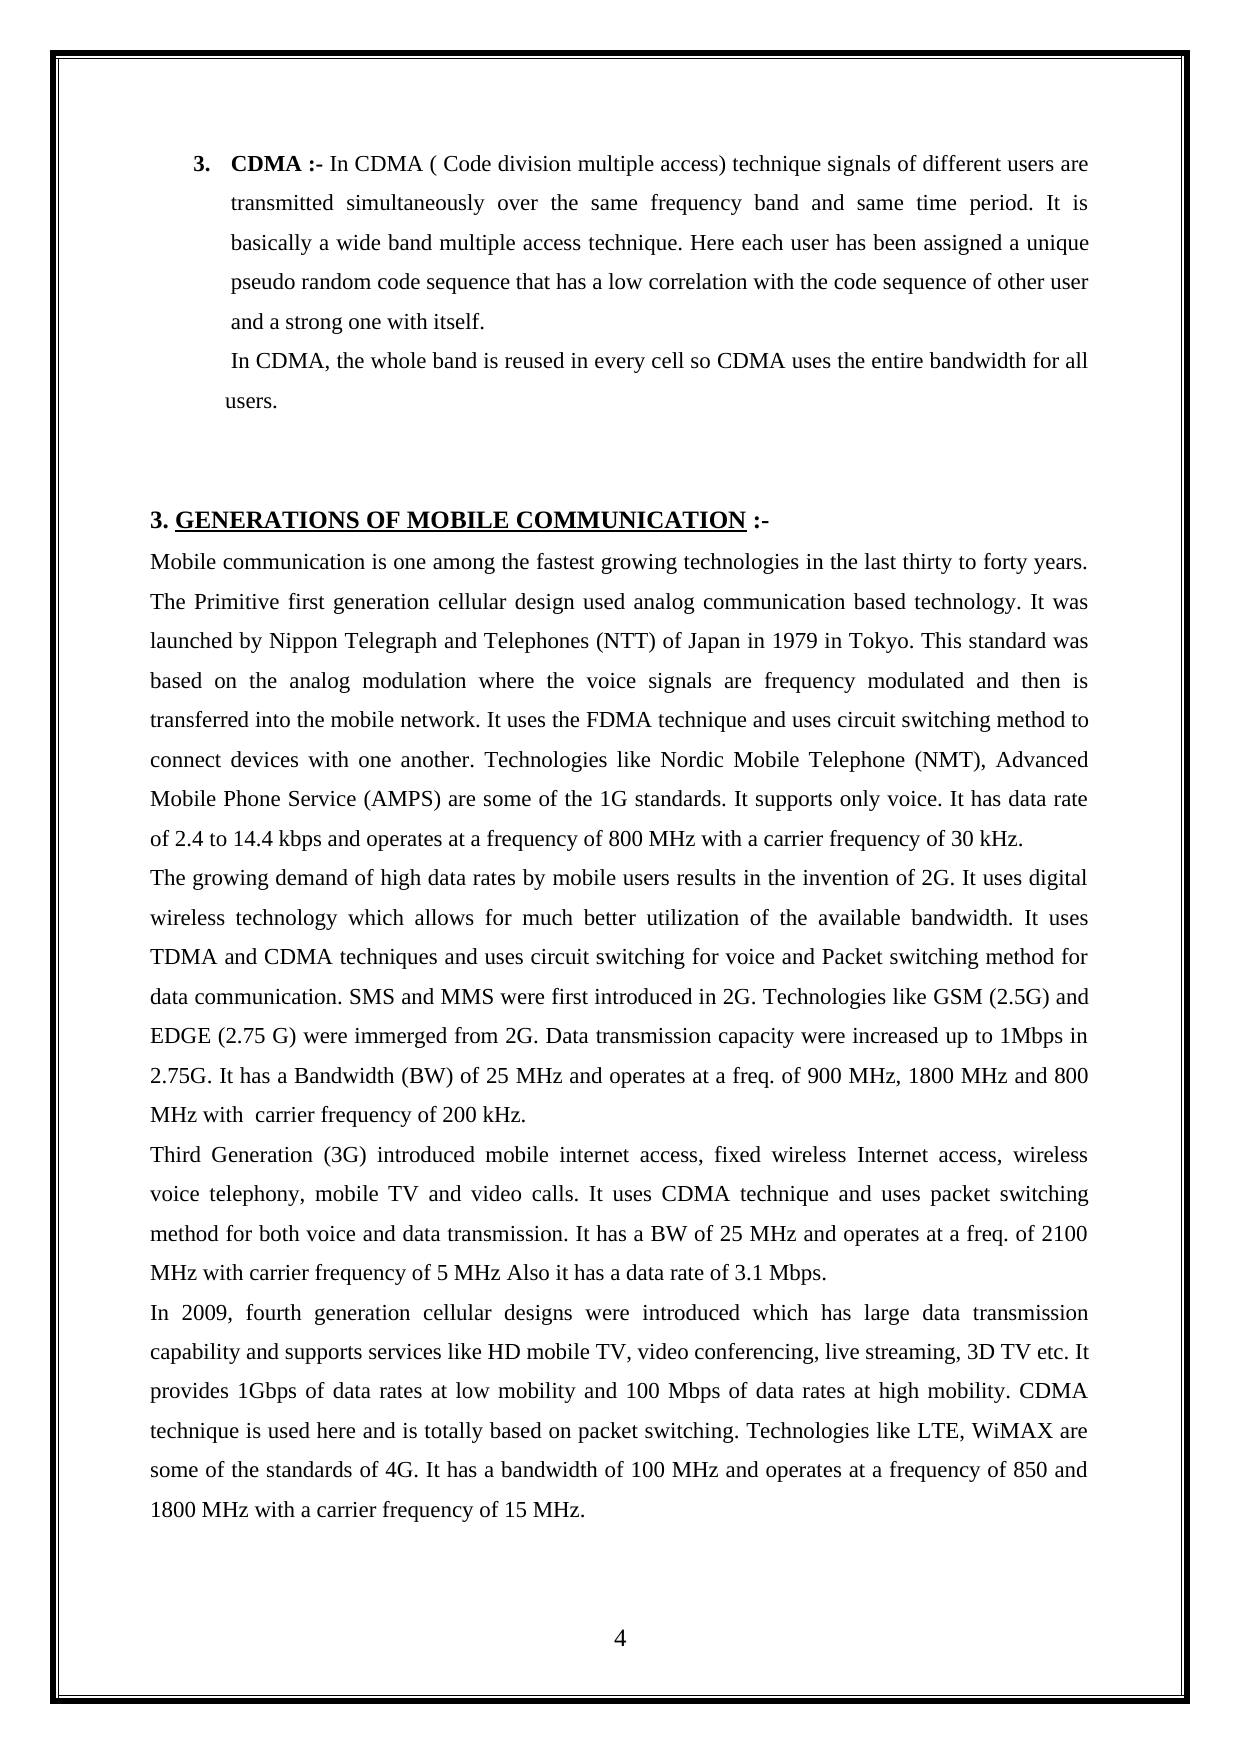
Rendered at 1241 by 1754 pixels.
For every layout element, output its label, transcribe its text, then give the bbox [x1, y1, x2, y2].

list CDMA :- In CDMA ( Code division multiple access) technique signals of different users are transmitted simultaneously over the same frequency band and same time period. It is basically a wide band multiple access technique. Here each user has been assigned a unique pseudo random code sequence that has a low correlation with the code sequence of other user and a strong one with itself. [193, 150, 1090, 334]
text 3. GENERATIONS OF MOBILE COMMUNICATION :- [150, 505, 1090, 534]
text The growing demand of high data rates by mobile users results in the invention of 2G. It uses digital wireless technology which allows for much better utilization of the available bandwidth. It uses TDMA and CDMA techniques and uses circuit switching for voice and Packet switching method for data communication. SMS and MMS were first introduced in 2G. Technologies like GSM (2.5G) and EDGE (2.75 G) were immerged from 2G. Data transmission capacity were increased up to 1Mbps in 2.75G. It has a Bandwidth (BW) of 25 MHz and operates at a freq. of 900 MHz, 1800 MHz and 800 MHz with carrier frequency of 200 kHz. [150, 864, 1090, 1127]
text In CDMA, the whole band is reused in every cell so CDMA uses the entire bandwidth for all users. [225, 347, 1090, 413]
text Mobile communication is one among the fastest growing technologies in the last thirty to forty years. The Primitive first generation cellular design used analog communication based technology. It was launched by Nippon Telegraph and Telephones (NTT) of Japan in 1979 in Tokyo. This standard was based on the analog modulation where the voice signals are frequency modulated and then is transferred into the mobile network. It uses the FDMA technique and uses circuit switching method to connect devices with one another. Technologies like Nordic Mobile Telephone (NMT), Advanced Mobile Phone Service (AMPS) are some of the 1G standards. It supports only voice. It has data rate of 2.4 to 14.4 kbps and operates at a frequency of 800 MHz with a carrier frequency of 30 kHz. [150, 548, 1090, 851]
text Third Generation (3G) introduced mobile internet access, fixed wireless Internet access, wireless voice telephony, mobile TV and video calls. It uses CDMA technique and uses packet switching method for both voice and data transmission. It has a BW of 25 MHz and operates at a freq. of 2100 MHz with carrier frequency of 5 MHz Also it has a data rate of 3.1 Mbps. [150, 1141, 1090, 1285]
text In 2009, fourth generation cellular designs were introduced which has large data transmission capability and supports services like HD mobile TV, video conferencing, live streaming, 3D TV etc. It provides 1Gbps of data rates at low mobility and 100 Mbps of data rates at high mobility. CDMA technique is used here and is totally based on packet switching. Technologies like LTE, WiMAX are some of the standards of 4G. It has a bandwidth of 100 MHz and operates at a frequency of 850 and 1800 MHz with a carrier frequency of 15 MHz. [150, 1298, 1090, 1522]
